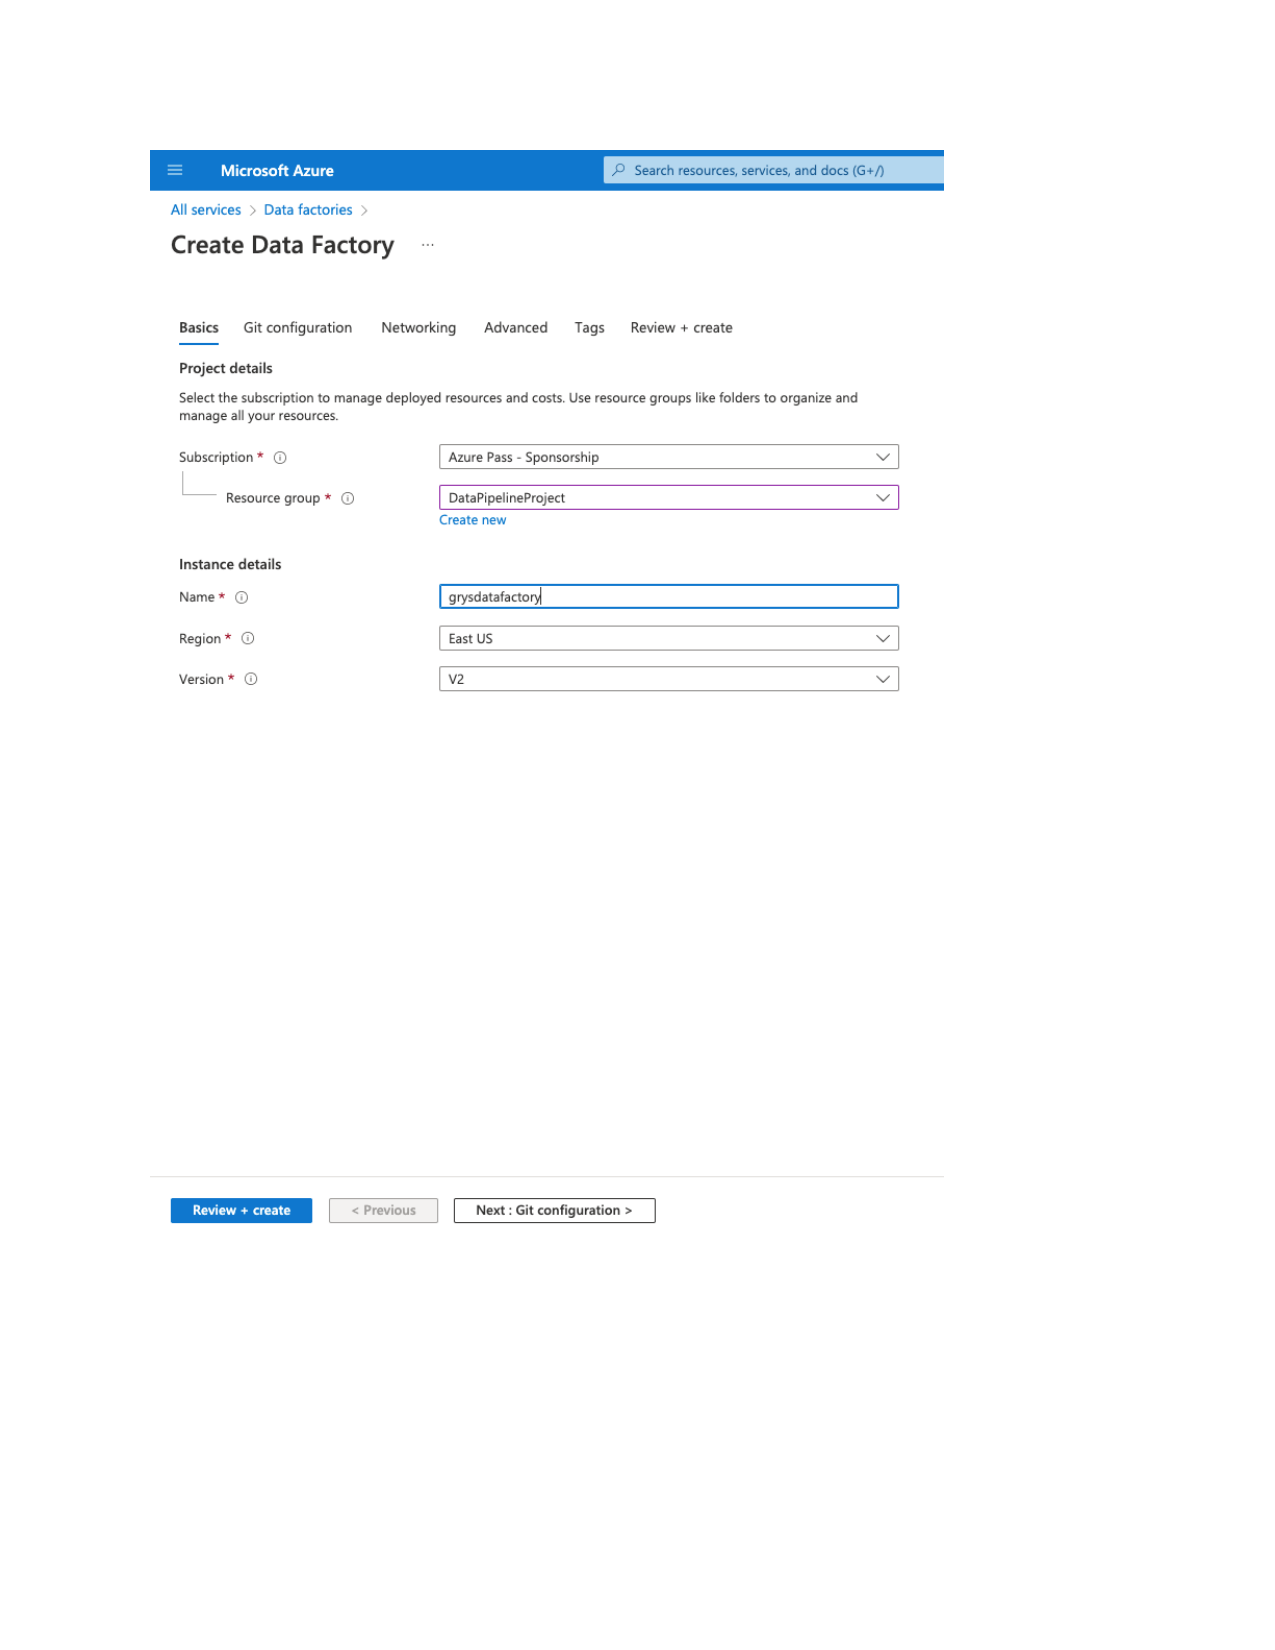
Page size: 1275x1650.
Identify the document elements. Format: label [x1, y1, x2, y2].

picture [150, 150, 944, 1244]
